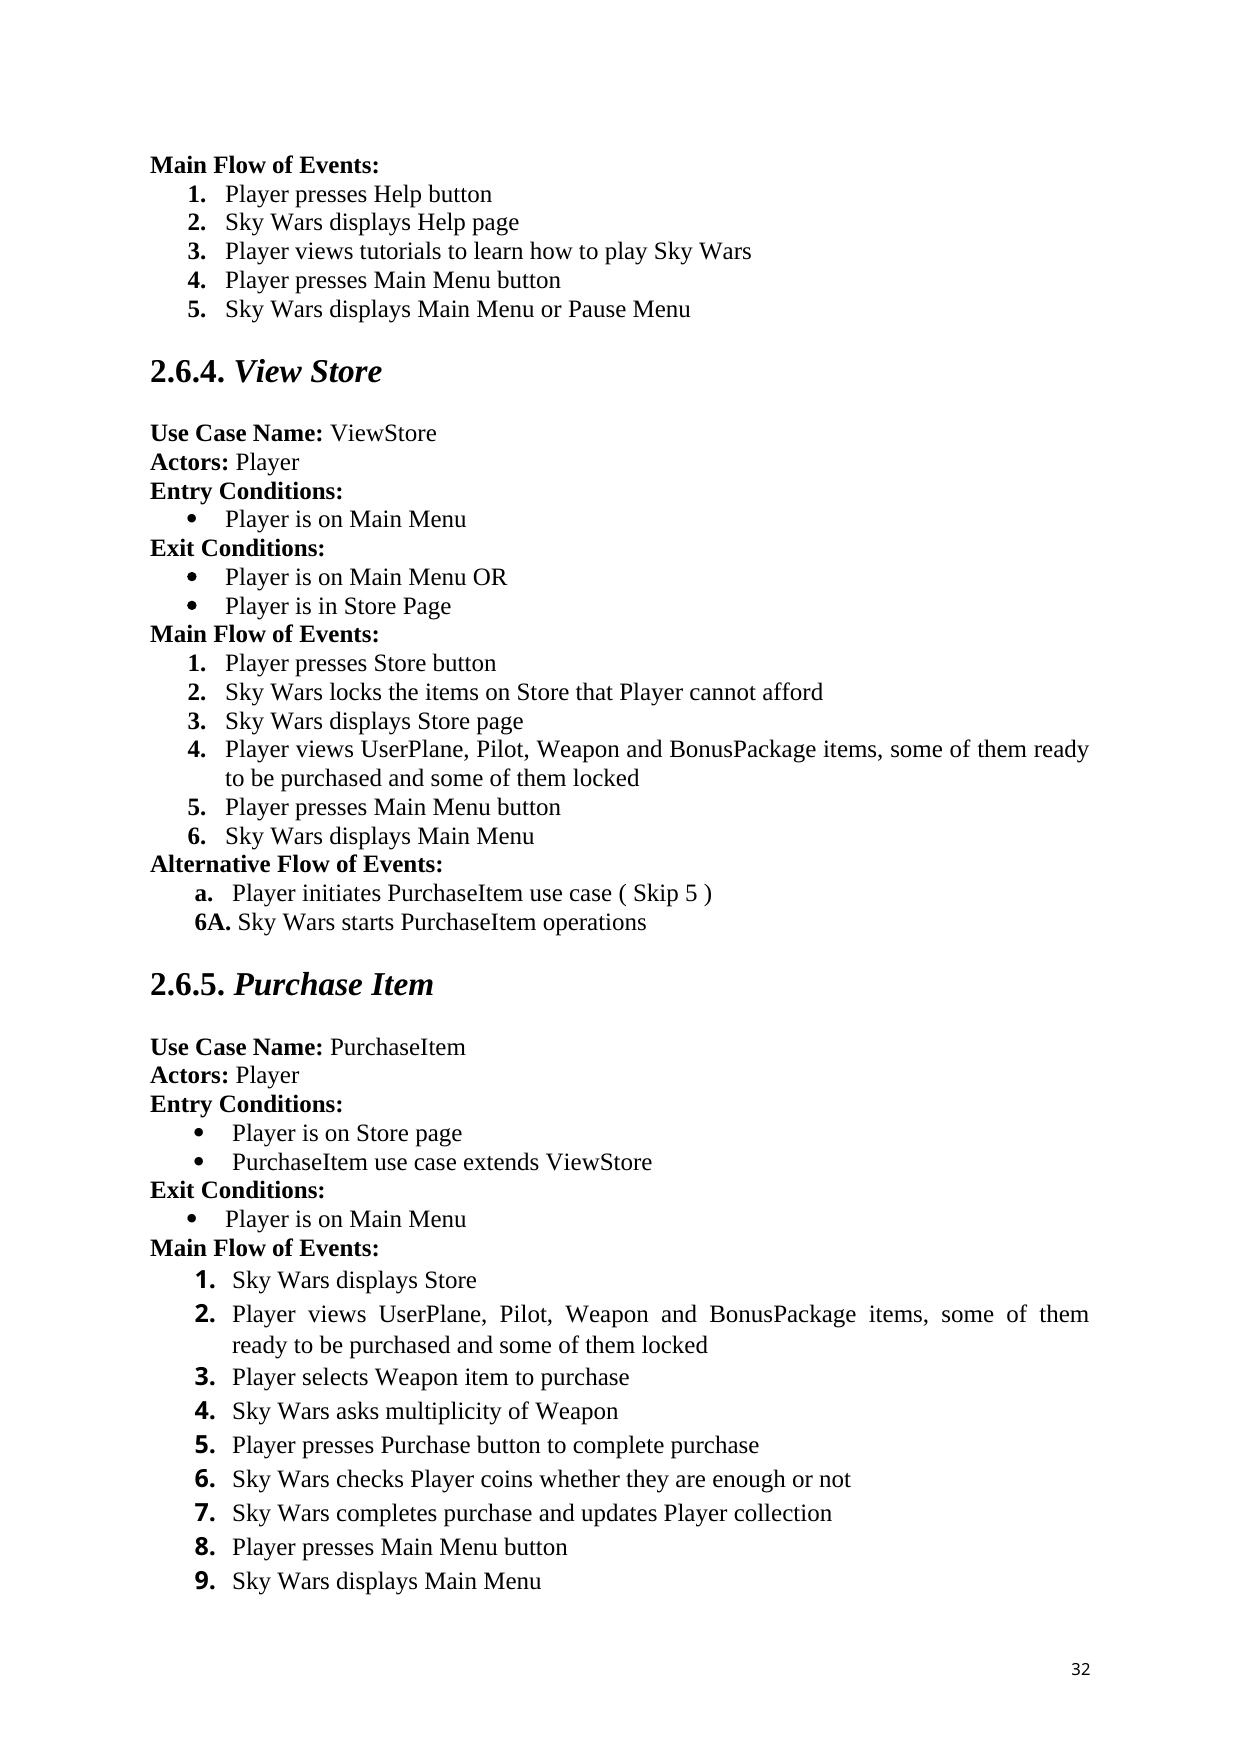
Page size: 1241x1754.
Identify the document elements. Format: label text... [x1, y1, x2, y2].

list Sky Wars completes purchase and updates Player collection [194, 1495, 1090, 1529]
text Use Case Name: ViewStore [150, 418, 1090, 447]
list Player views UserPlane, Pilot, Weapon and BonusPackage items, some of them ready to be purchased and some of them locked [187, 734, 1090, 792]
list Sky Wars displays Help page [187, 207, 1090, 236]
list Sky Wars locks the items on Store that Player cannot afford [187, 677, 1090, 706]
text Actors: Player [150, 447, 1090, 476]
list Player is in Store Page [187, 591, 1090, 619]
list Sky Wars displays Main Menu [194, 1563, 1090, 1597]
text Use Case Name: PurchaseItem [150, 1032, 1090, 1060]
list Sky Wars checks Player coins whether they are enough or not [194, 1461, 1090, 1495]
list Player is on Main Menu OR [187, 562, 1090, 591]
list Player presses Main Menu button [187, 265, 1090, 294]
text Entry Conditions: [150, 1089, 1090, 1118]
text Entry Conditions: [150, 476, 1090, 504]
list Sky Wars asks multiplicity of Weapon [194, 1393, 1090, 1427]
text Main Flow of Events: [150, 619, 1090, 648]
list PurchaseItem use case extends ViewStore [194, 1147, 1090, 1175]
text 2.6.4. View Store [150, 351, 1090, 389]
list Player views UserPlane, Pilot, Weapon and BonusPackage items, some of them ready to be purchased and some of them locked [194, 1296, 1090, 1358]
text Main Flow of Events: [150, 150, 1090, 179]
list Player presses Main Menu button [187, 792, 1090, 821]
list Player presses Purchase button to complete purchase [194, 1427, 1090, 1461]
list Player initiates PurchaseItem use case ( Skip 5 ) [194, 878, 1090, 907]
list Player presses Main Menu button [194, 1529, 1090, 1563]
text Main Flow of Events: [150, 1233, 1090, 1262]
list Player is on Store page [194, 1118, 1090, 1147]
list Player presses Store button [187, 648, 1090, 677]
list Sky Wars displays Main Menu [187, 821, 1090, 849]
list Sky Wars displays Store [194, 1262, 1090, 1296]
text Exit Conditions: [150, 1175, 1090, 1204]
text Alternative Flow of Events: [150, 849, 1090, 878]
text 6A. Sky Wars starts PurchaseItem operations [194, 907, 1090, 936]
text 2.6.5. Purchase Item [150, 964, 1090, 1003]
list Player presses Help button [187, 179, 1090, 207]
list Player is on Main Menu [187, 1204, 1090, 1233]
list Sky Wars displays Store page [187, 706, 1090, 734]
list Player selects Weapon item to purchase [194, 1358, 1090, 1393]
text Actors: Player [150, 1060, 1090, 1089]
text Exit Conditions: [150, 533, 1090, 562]
list Sky Wars displays Main Menu or Pause Menu [187, 294, 1090, 322]
list Player is on Main Menu [187, 504, 1090, 533]
list Player views tutorials to learn how to play Sky Wars [187, 236, 1090, 265]
